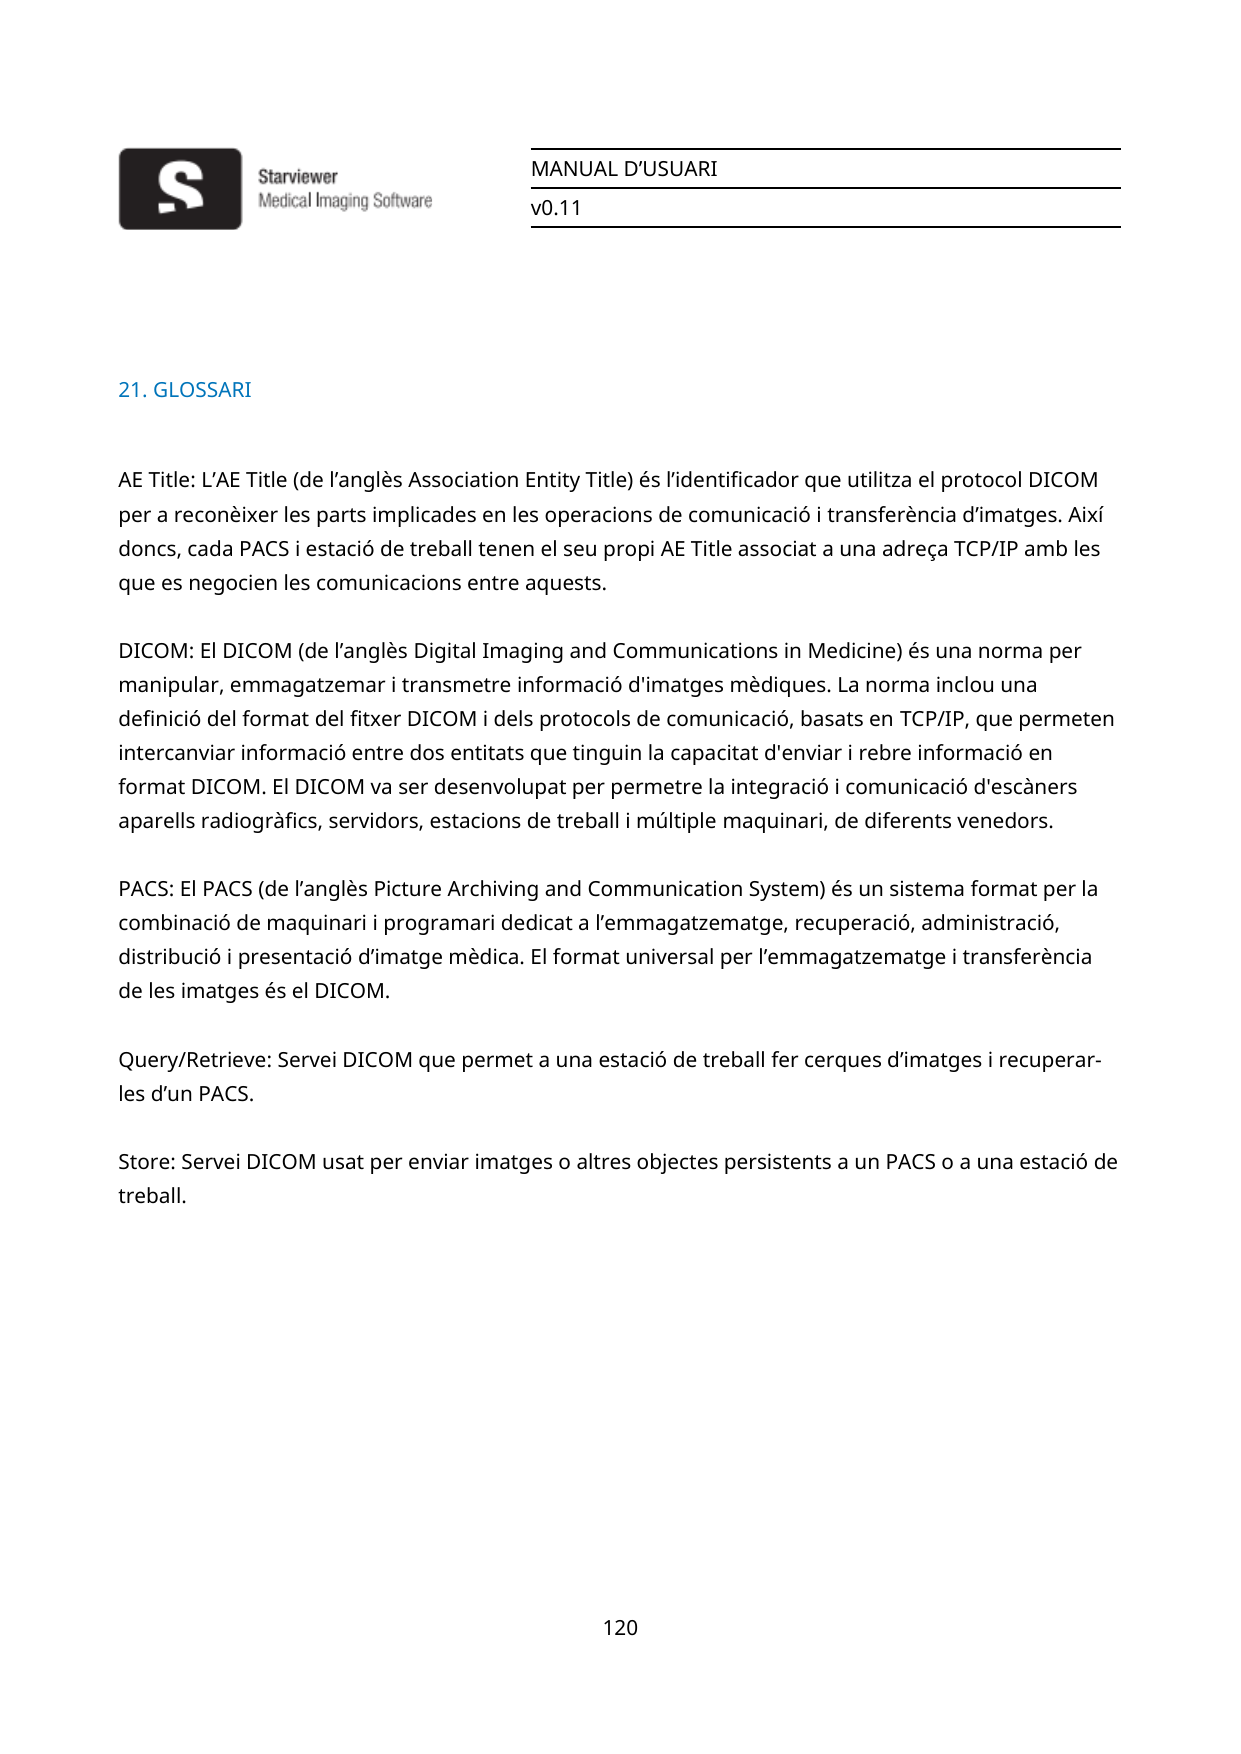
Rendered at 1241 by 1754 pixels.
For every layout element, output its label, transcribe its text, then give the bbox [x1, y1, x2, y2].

text PACS: El PACS (de l’anglès Picture Archiving and Communication System) és un sistema format per la combinació de maquinari i programari dedicat a l’emmagatzematge, recuperació, administració, distribució i presentació d’imatge mèdica. El format universal per l’emmagatzematge i transferència de les imatges és el DICOM. [118, 874, 1122, 1005]
subtitle Glossari [118, 375, 1122, 403]
text DICOM: El DICOM (de l’anglès Digital Imaging and Communications in Medicine) és una norma per manipular, emmagatzemar i transmetre informació d'imatges mèdiques. La norma inclou una definició del format del fitxer DICOM i dels protocols de comunicació, basats en TCP/IP, que permeten intercanviar informació entre dos entitats que tinguin la capacitat d'enviar i rebre informació en format DICOM. El DICOM va ser desenvolupat per permetre la integració i comunicació d'escàners aparells radiogràfics, servidors, estacions de treball i múltiple maquinari, de diferents venedors. [118, 636, 1122, 835]
text Query/Retrieve: Servei DICOM que permet a una estació de treball fer cerques d’imatges i recuperar-les d’un PACS. [118, 1045, 1122, 1107]
text AE Title: L’AE Title (de l’anglès Association Entity Title) és l’identificador que utilitza el protocol DICOM per a reconèixer les parts implicades en les operacions de comunicació i transferència d’imatges. Així doncs, cada PACS i estació de treball tenen el seu propi AE Title associat a una adreça TCP/IP amb les que es negocien les comunicacions entre aquests. [118, 466, 1122, 596]
text Store: Servei DICOM usat per enviar imatges o altres objectes persistents a un PACS o a una estació de treball. [118, 1147, 1122, 1209]
